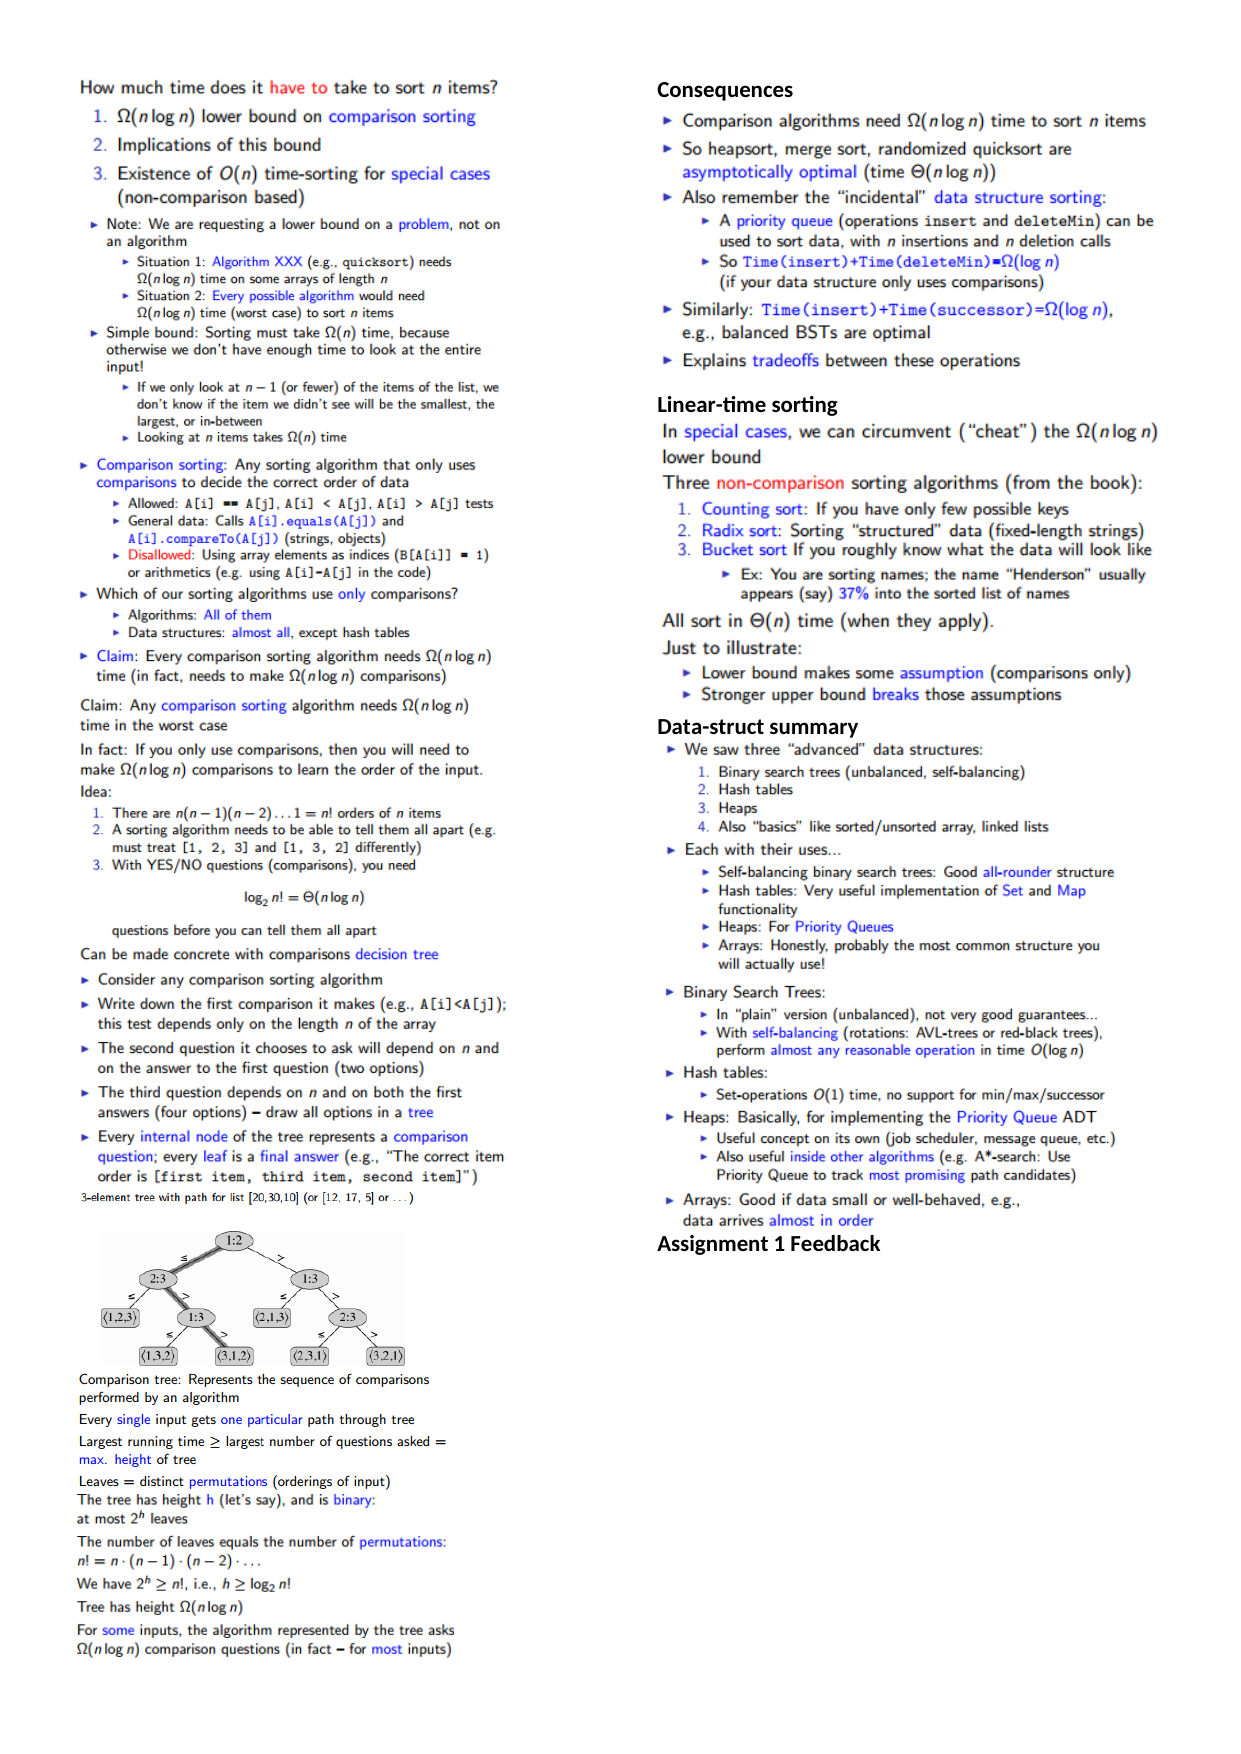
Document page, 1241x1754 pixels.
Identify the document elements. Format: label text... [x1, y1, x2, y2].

text Linear-time sorting [657, 390, 1165, 418]
text Data-struct summary [657, 712, 1165, 1227]
text Consequences [657, 75, 1165, 103]
text Assignment 1 Feedback [657, 1229, 1165, 1258]
